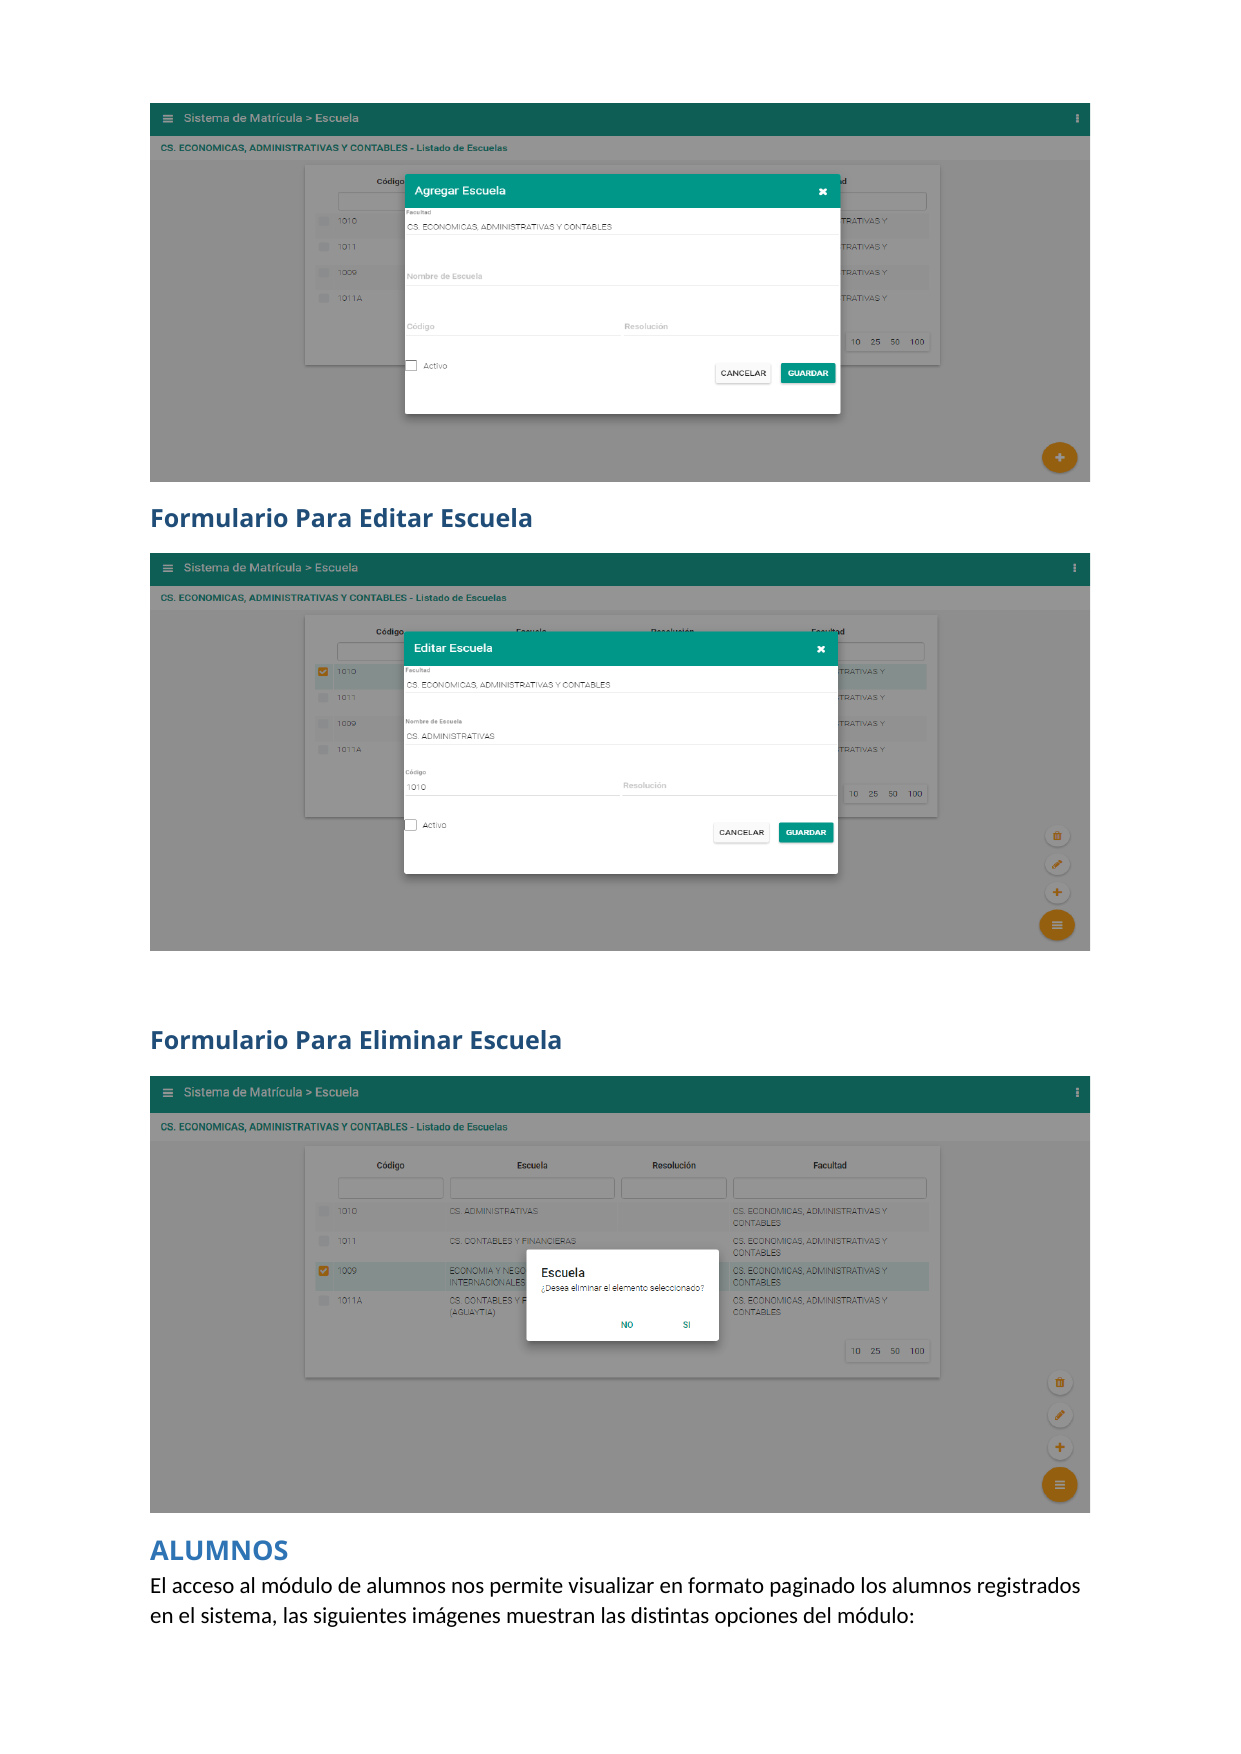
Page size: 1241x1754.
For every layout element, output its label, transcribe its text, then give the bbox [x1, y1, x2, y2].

subtitle ALUMNOS [150, 1531, 1090, 1568]
text Formulario Para Editar Escuela [150, 500, 1090, 534]
picture [150, 103, 1091, 482]
picture [150, 1076, 1091, 1513]
text El acceso al módulo de alumnos nos permite visualizar en formato paginado los alumnos registrados en el sistema, las siguientes imágenes muestran las distintas opciones del módulo: [150, 1571, 1090, 1629]
text Formulario Para Eliminar Escuela [150, 1023, 1090, 1057]
picture [150, 553, 1091, 951]
